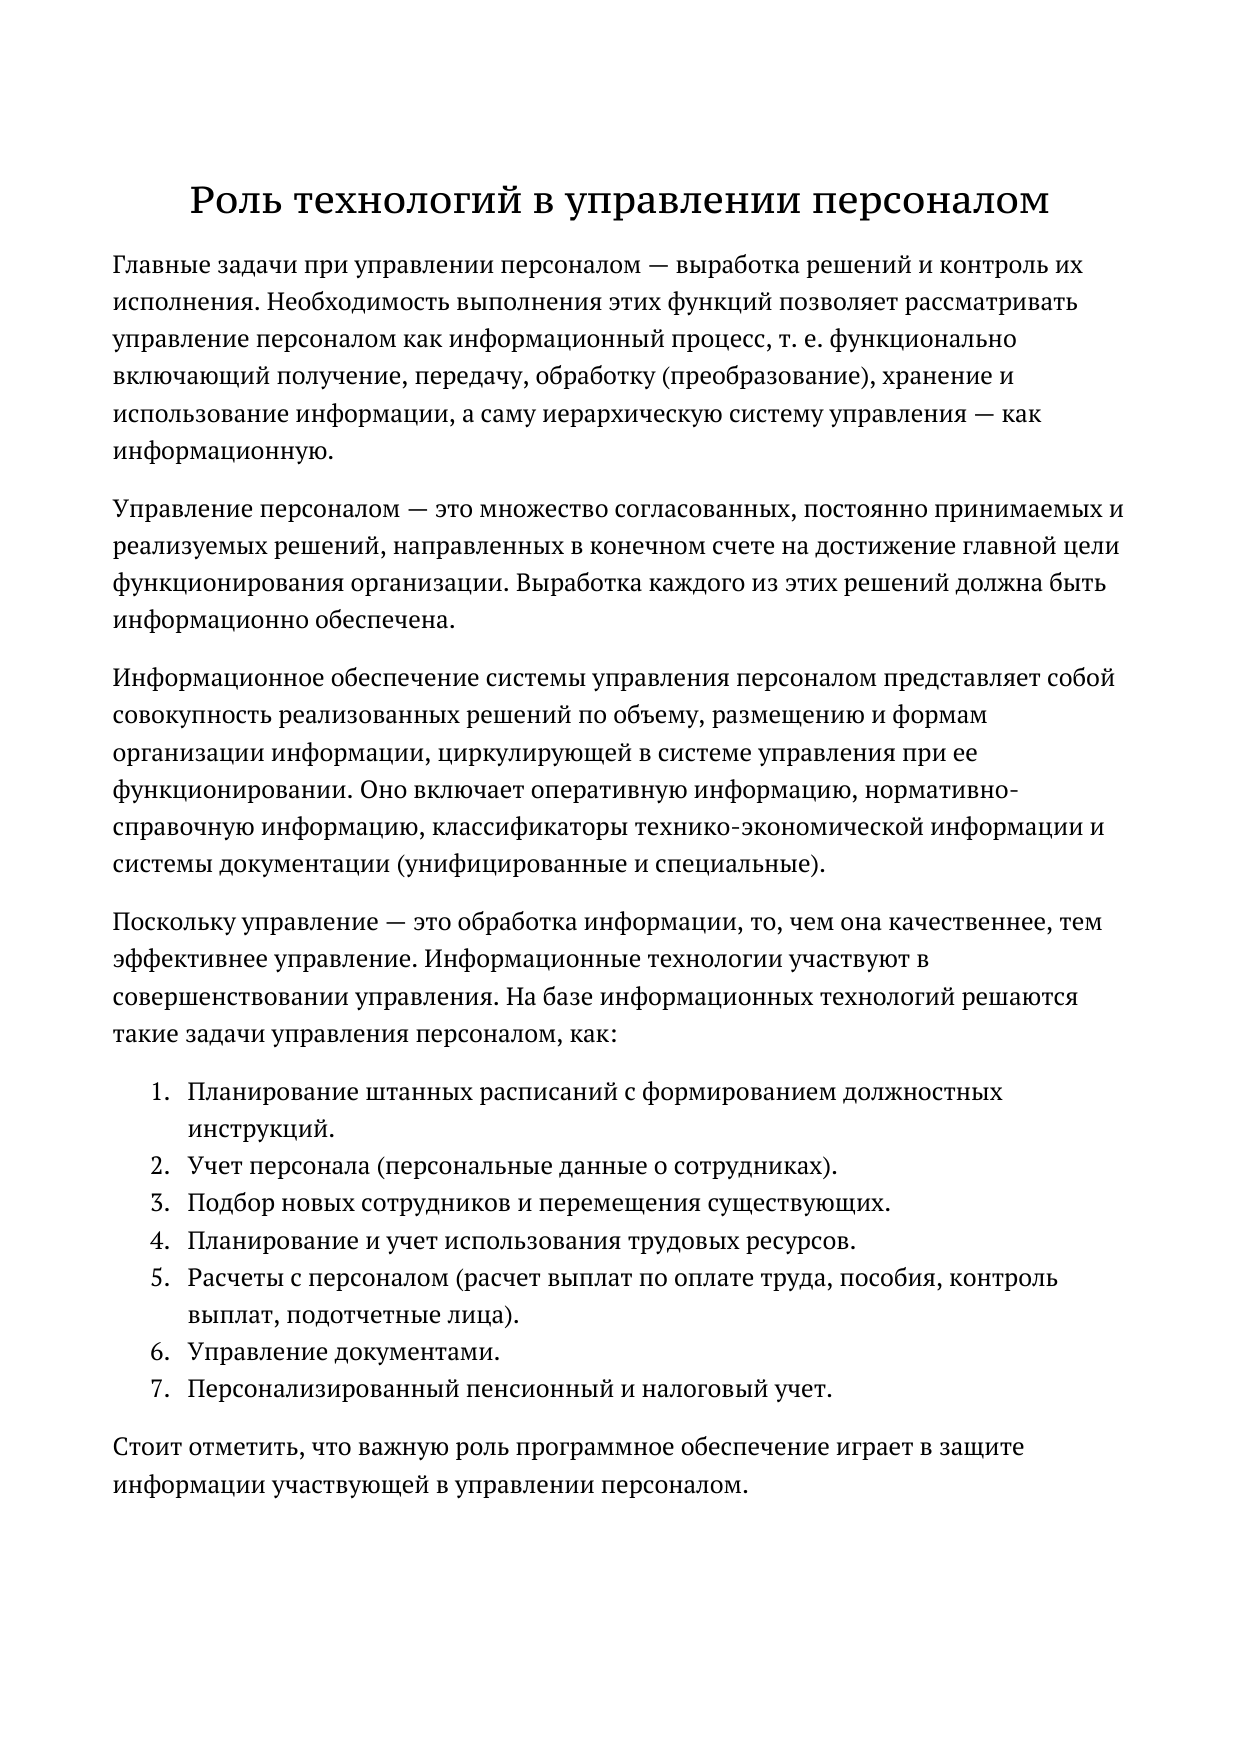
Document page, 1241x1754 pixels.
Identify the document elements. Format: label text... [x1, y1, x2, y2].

list Персонализированный пенсионный и налоговый учет. [150, 1372, 1128, 1405]
list Расчеты с персоналом (расчет выплат по оплате труда, пособия, контроль выплат, подотчетные лица). [150, 1261, 1128, 1330]
list Управление документами. [150, 1335, 1128, 1368]
text Информационное обеспечение системы управления персоналом представляет собой совокупность реализованных решений по объему, размещению и формам организации информации, циркулирующей в системе управления при ее функционировании. Оно включает оперативную информацию, нормативно-справочную информацию, классификаторы технико-экономической информации и системы документации (унифицированные и специальные). [112, 661, 1128, 880]
list Планирование штанных расписаний с формированием должностных инструкций. [150, 1075, 1128, 1144]
list Планирование и учет использования трудовых ресурсов. [150, 1224, 1128, 1256]
subtitle Роль технологий в управлении персоналом [112, 175, 1128, 223]
list Подбор новых сотрудников и перемещения существующих. [150, 1186, 1128, 1219]
text Стоит отметить, что важную роль программное обеспечение играет в защите информации участвующей в управлении персоналом. [112, 1430, 1128, 1500]
list Учет персонала (персональные данные о сотрудниках). [150, 1149, 1128, 1182]
text Управление персоналом — это множество согласованных, постоянно принимаемых и реализуемых решений, направленных в конечном счете на достижение главной цели функционирования организации. Выработка каждого из этих решений должна быть информационно обеспечена. [112, 492, 1128, 636]
text Главные задачи при управлении персоналом — выработка решений и контроль их исполнения. Необходимость выполнения этих функций позволяет рассматривать управление персоналом как информационный процесс, т. е. функционально включающий получение, передачу, обработку (преобразование), хранение и использование информации, а саму иерархическую систему управления — как информационную. [112, 248, 1128, 466]
text Поскольку управление — это обработка информации, то, чем она качественнее, тем эффективнее управление. Информационные технологии участвуют в совершенствовании управления. На базе информационных технологий решаются такие задачи управления персоналом, как: [112, 905, 1128, 1049]
